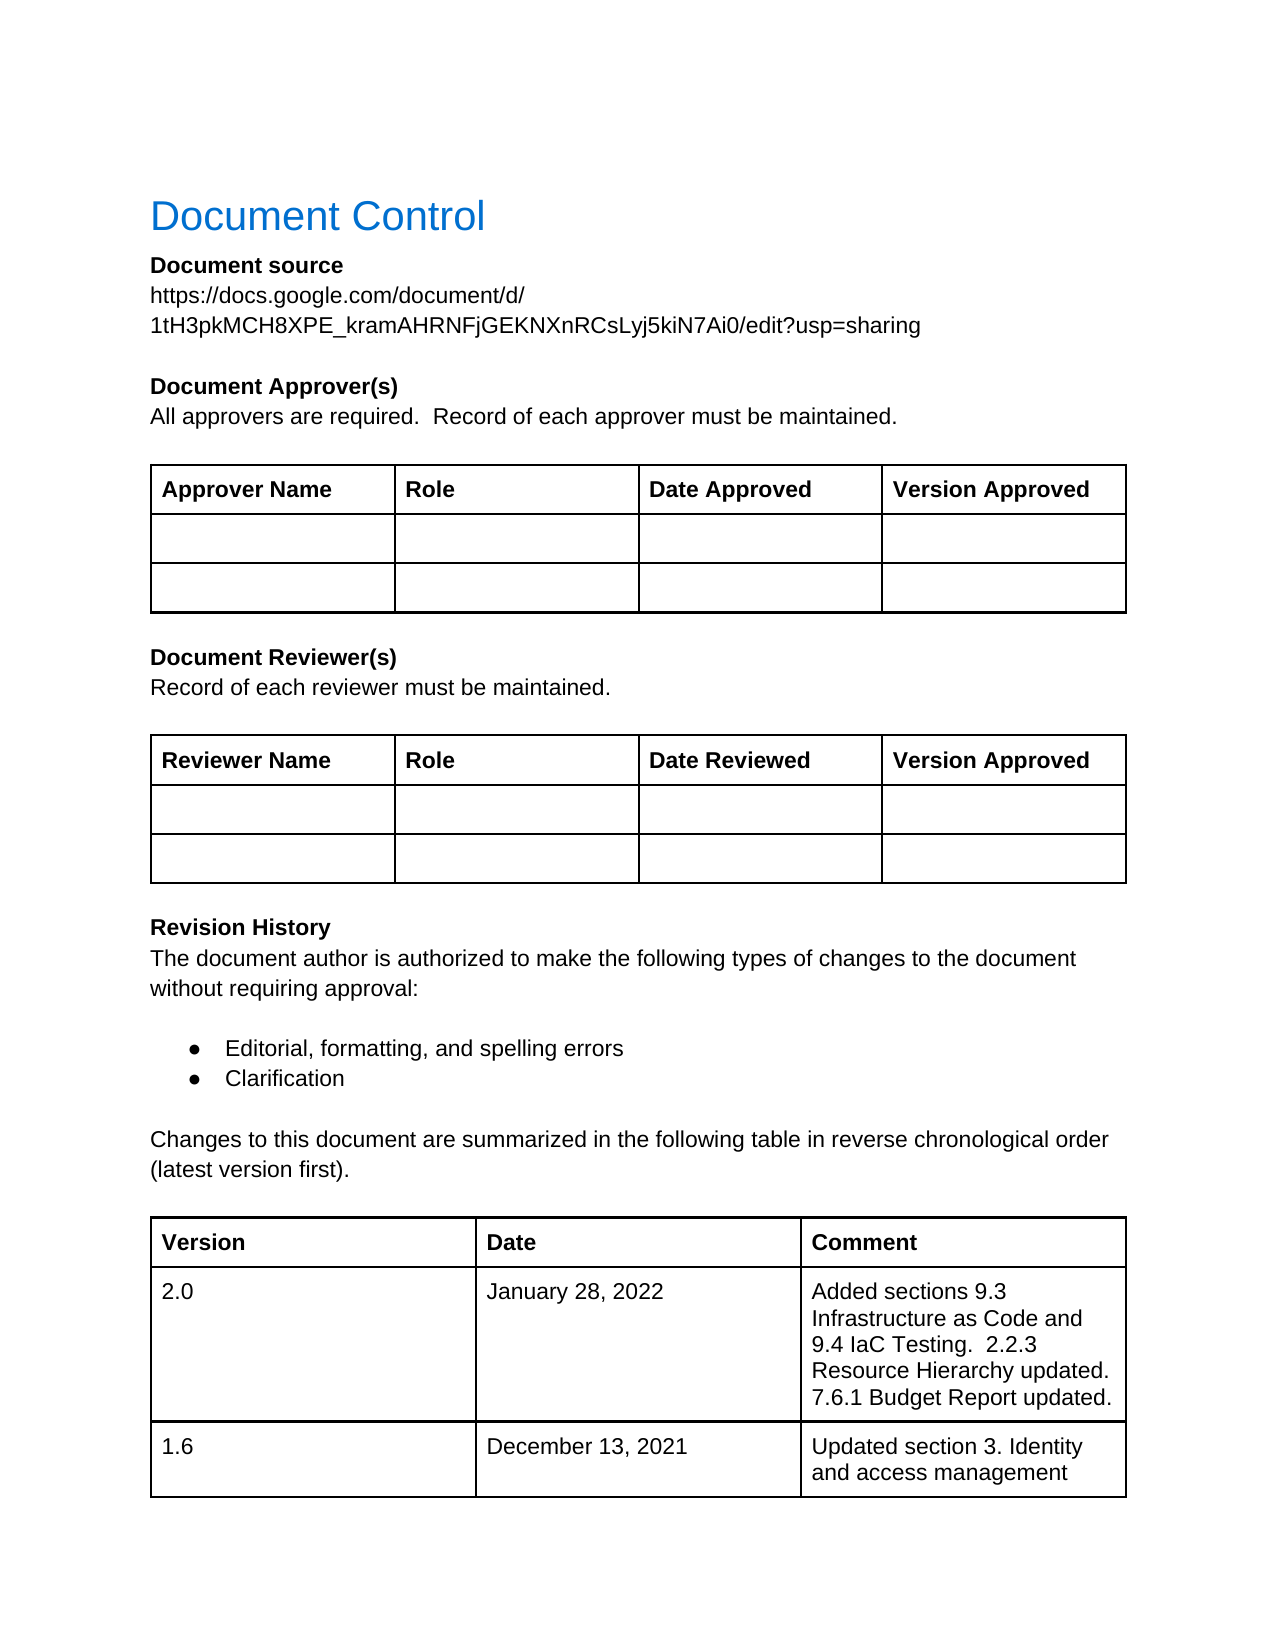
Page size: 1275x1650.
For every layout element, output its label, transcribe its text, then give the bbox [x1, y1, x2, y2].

table_header Date Approved [640, 466, 881, 513]
table_header Role [396, 736, 638, 783]
table_cell [152, 515, 394, 562]
table_header Version Approved [883, 466, 1125, 513]
table_cell 2.0 [152, 1268, 475, 1420]
table_cell [640, 786, 881, 833]
table_header Role [396, 466, 638, 513]
text All approvers are required. Record of each approver must be maintained. [150, 403, 1125, 429]
table_header Reviewer Name [152, 736, 394, 783]
list Clarification [187, 1065, 1125, 1092]
text https://docs.google.com/document/d/1tH3pkMCH8XPE_kramAHRNFjGEKNXnRCsLyj5kiN7Ai0/edit?usp=sharing [150, 282, 1125, 339]
table_header Comment [802, 1219, 1125, 1266]
table_cell [640, 515, 881, 562]
table_cell [152, 835, 394, 882]
table_cell 1.6 [152, 1423, 475, 1496]
table_cell [152, 786, 394, 833]
table_header Version Approved [883, 736, 1125, 783]
table_cell [883, 515, 1125, 562]
table_cell [883, 835, 1125, 882]
table_header Date Reviewed [640, 736, 881, 783]
table_cell [883, 564, 1125, 611]
text Record of each reviewer must be maintained. [150, 674, 1125, 700]
text Document source [150, 252, 1125, 278]
table_cell January 28, 2022 [477, 1268, 800, 1420]
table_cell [802, 1423, 1125, 1496]
table_cell Added sections 9.3 Infrastructure as Code and 9.4 IaC Testing. 2.2.3 Resource Hierarchy updated. 7.6.1 Budget Report updated. [802, 1268, 1125, 1420]
text Document Approver(s) [150, 373, 1125, 399]
table_cell [396, 835, 638, 882]
list Editorial, formatting, and spelling errors [187, 1035, 1125, 1062]
text The document author is authorized to make the following types of changes to the document without requiring approval: [150, 944, 1125, 1001]
table_header Date [477, 1219, 800, 1266]
text Revision History [150, 914, 1125, 941]
table_cell [396, 515, 638, 562]
table_cell [396, 786, 638, 833]
table_cell [883, 786, 1125, 833]
table_cell [640, 564, 881, 611]
table_cell December 13, 2021 [477, 1423, 800, 1496]
table_cell [640, 835, 881, 882]
text Document Reviewer(s) [150, 644, 1125, 670]
text Changes to this document are summarized in the following table in reverse chronological order (latest version first). [150, 1126, 1125, 1182]
table_cell [152, 564, 394, 611]
table_cell [396, 564, 638, 611]
subtitle Document Control [150, 192, 1125, 239]
table_header Version [152, 1219, 475, 1266]
table_header Approver Name [152, 466, 394, 513]
